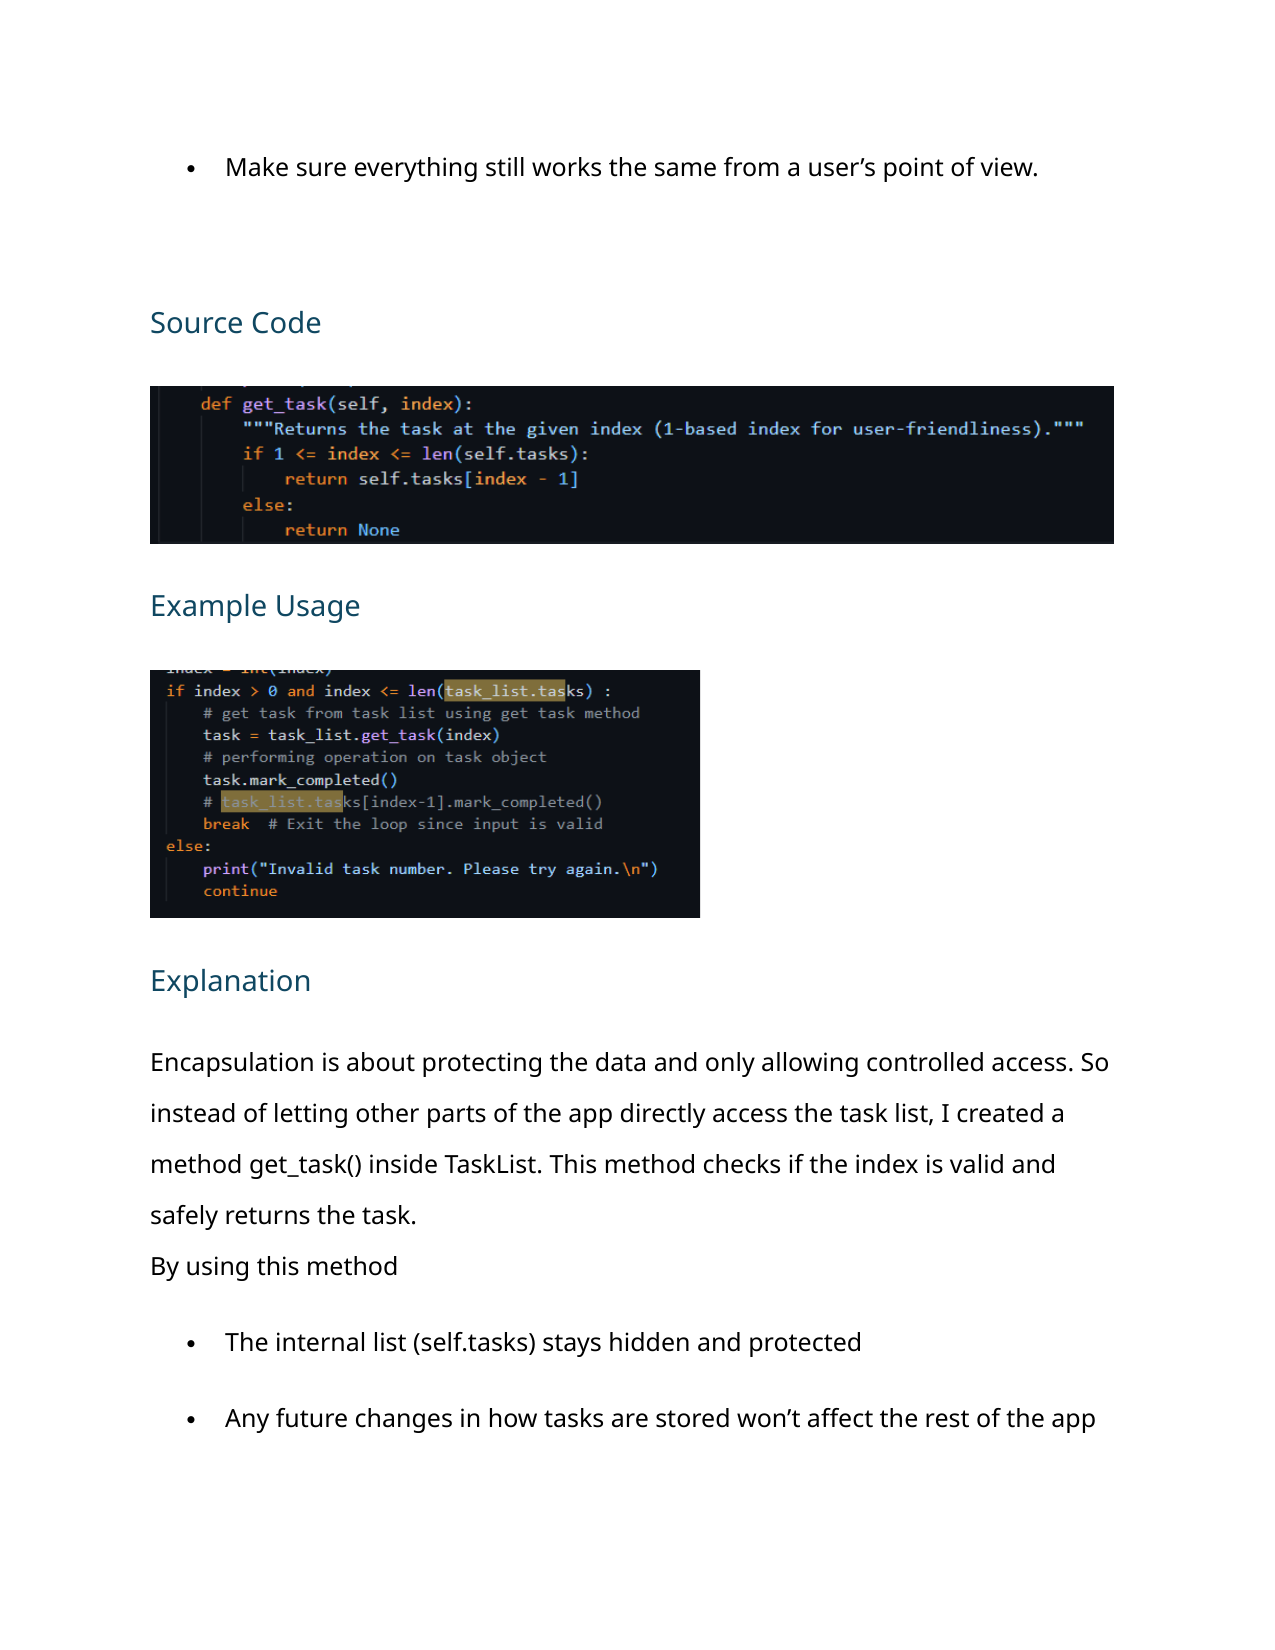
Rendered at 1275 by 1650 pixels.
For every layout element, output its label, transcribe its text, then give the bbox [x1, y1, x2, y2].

list The internal list (self.tasks) stays hidden and protected [187, 1324, 1125, 1359]
picture [150, 386, 1114, 544]
subtitle Explanation [150, 960, 1125, 999]
subtitle Source Code [150, 302, 1125, 342]
text Encapsulation is about protecting the data and only allowing controlled access. So instead of letting other parts of the app directly access the task list, I created a method get_task() inside TaskList. This method checks if the index is valid and safely returns the task. By using this method [150, 1044, 1125, 1283]
list Any future changes in how tasks are stored won’t affect the rest of the app [187, 1401, 1125, 1435]
list Make sure everything still works the same from a user’s point of view. [187, 150, 1125, 184]
picture [150, 670, 700, 918]
subtitle Example Usage [150, 586, 1125, 625]
